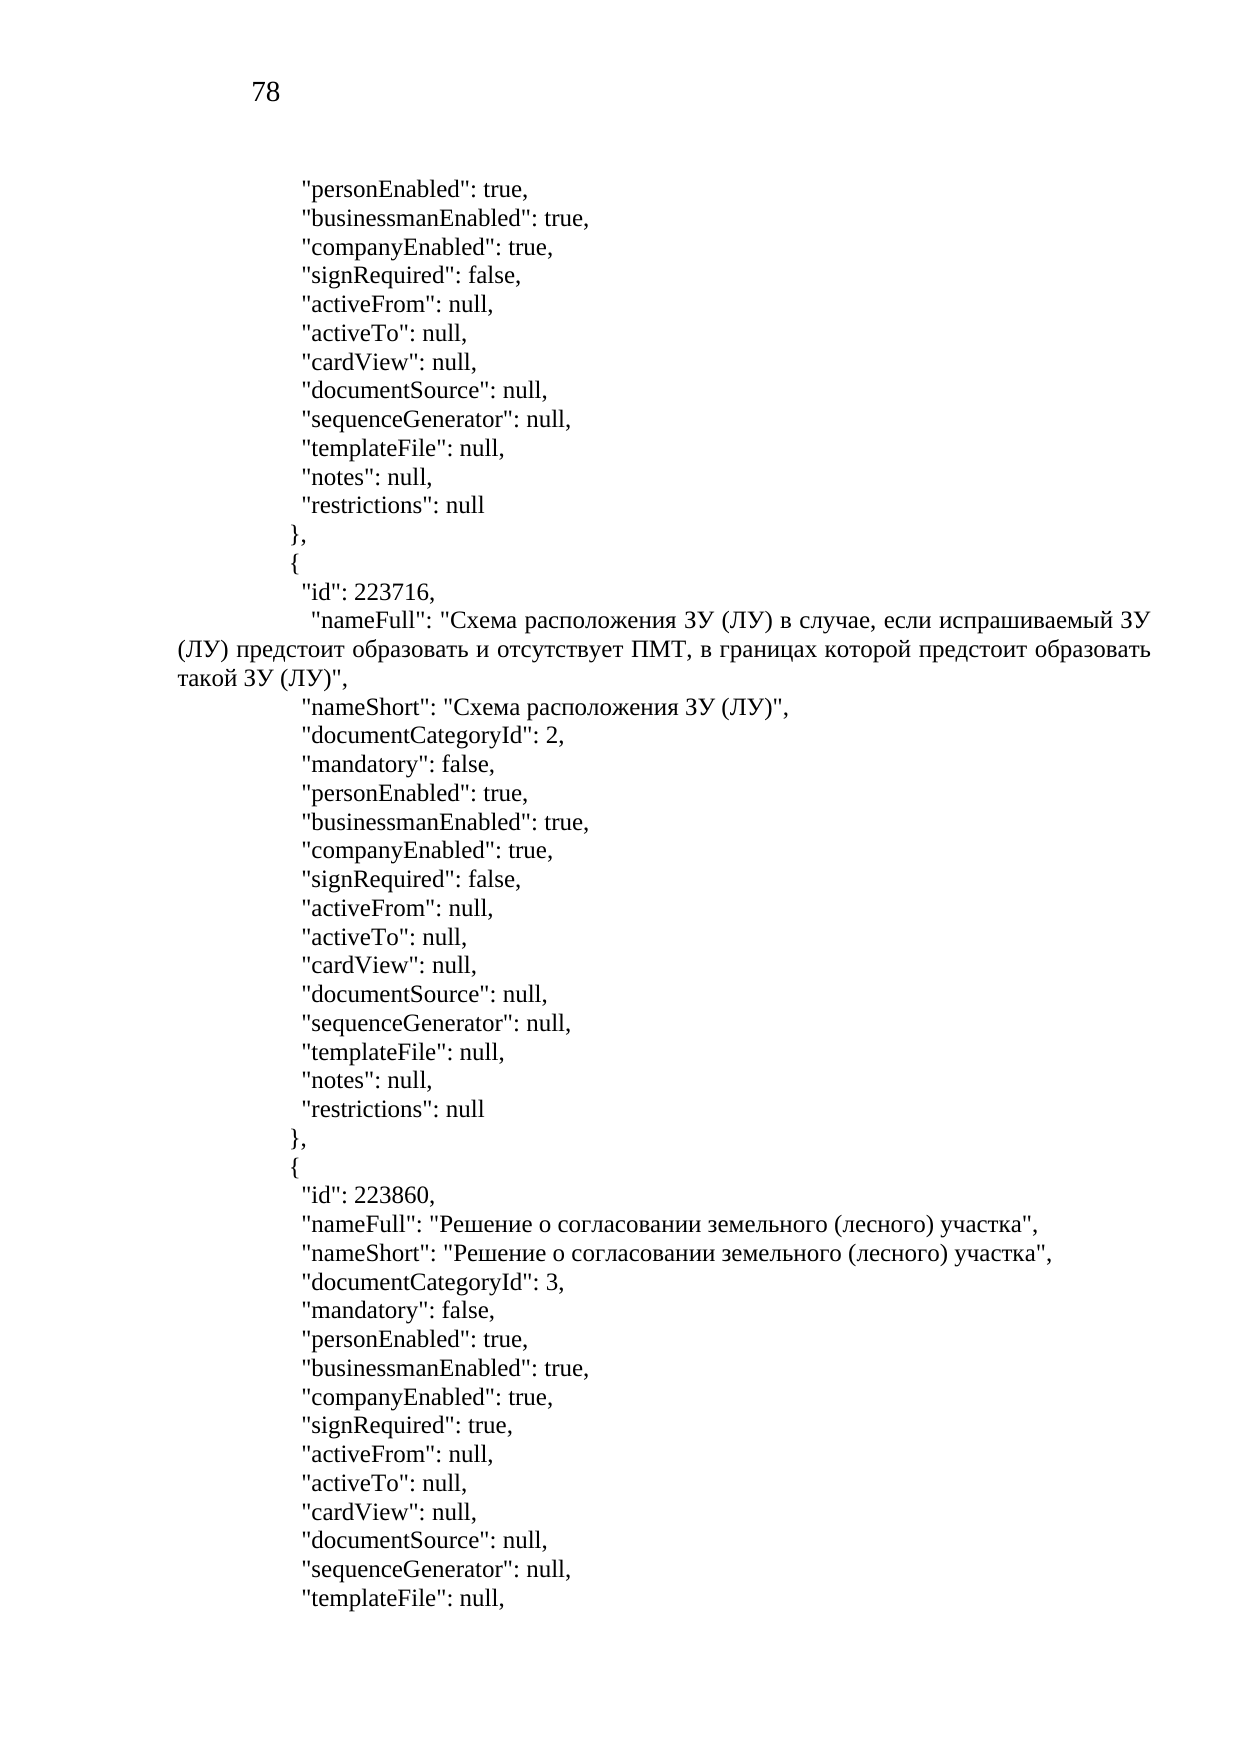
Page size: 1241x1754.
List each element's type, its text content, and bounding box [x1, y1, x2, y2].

text }, [177, 519, 1152, 548]
text "nameFull": "Решение о согласовании земельного (лесного) участка", [177, 1209, 1152, 1238]
text "activeTo": null, [177, 922, 1152, 951]
text "signRequired": false, [177, 864, 1152, 893]
text "documentCategoryId": 2, [177, 721, 1152, 749]
text "documentSource": null, [177, 979, 1152, 1008]
text "documentSource": null, [177, 376, 1152, 404]
text "signRequired": false, [177, 261, 1152, 289]
text "templateFile": null, [177, 1037, 1152, 1066]
text "sequenceGenerator": null, [177, 1008, 1152, 1037]
text "personEnabled": true, [177, 174, 1152, 203]
text { [177, 1152, 1152, 1181]
text "nameShort": "Схема расположения ЗУ (ЛУ)", [177, 692, 1152, 721]
text "personEnabled": true, [177, 778, 1152, 807]
text "notes": null, [177, 1066, 1152, 1094]
text "cardView": null, [177, 347, 1152, 376]
text "restrictions": null [177, 1094, 1152, 1123]
text "businessmanEnabled": true, [177, 1353, 1152, 1382]
text "sequenceGenerator": null, [177, 404, 1152, 433]
text "businessmanEnabled": true, [177, 203, 1152, 232]
text "id": 223860, [177, 1181, 1152, 1209]
text "activeFrom": null, [177, 289, 1152, 318]
text "activeFrom": null, [177, 1439, 1152, 1468]
text "templateFile": null, [177, 1583, 1152, 1612]
text "companyEnabled": true, [177, 1382, 1152, 1411]
text "nameShort": "Решение о согласовании земельного (лесного) участка", [177, 1238, 1152, 1267]
text "personEnabled": true, [177, 1324, 1152, 1353]
text "sequenceGenerator": null, [177, 1554, 1152, 1583]
text "activeTo": null, [177, 318, 1152, 347]
text { [177, 548, 1152, 577]
text "nameFull": "Схема расположения ЗУ (ЛУ) в случае, если испрашиваемый ЗУ (ЛУ) предстоит образовать и отсутствует ПМТ, в границах которой предстоит образовать такой ЗУ (ЛУ)", [177, 606, 1152, 692]
text "activeFrom": null, [177, 893, 1152, 922]
text "cardView": null, [177, 1497, 1152, 1526]
text "restrictions": null [177, 491, 1152, 519]
text "businessmanEnabled": true, [177, 807, 1152, 836]
text "documentSource": null, [177, 1526, 1152, 1554]
text "mandatory": false, [177, 1296, 1152, 1324]
text "companyEnabled": true, [177, 232, 1152, 261]
text "templateFile": null, [177, 433, 1152, 462]
text "signRequired": true, [177, 1411, 1152, 1439]
text "id": 223716, [177, 577, 1152, 606]
text "notes": null, [177, 462, 1152, 491]
text "mandatory": false, [177, 749, 1152, 778]
text "activeTo": null, [177, 1468, 1152, 1497]
text "documentCategoryId": 3, [177, 1267, 1152, 1296]
text }, [177, 1123, 1152, 1152]
text "companyEnabled": true, [177, 836, 1152, 864]
text "cardView": null, [177, 951, 1152, 979]
